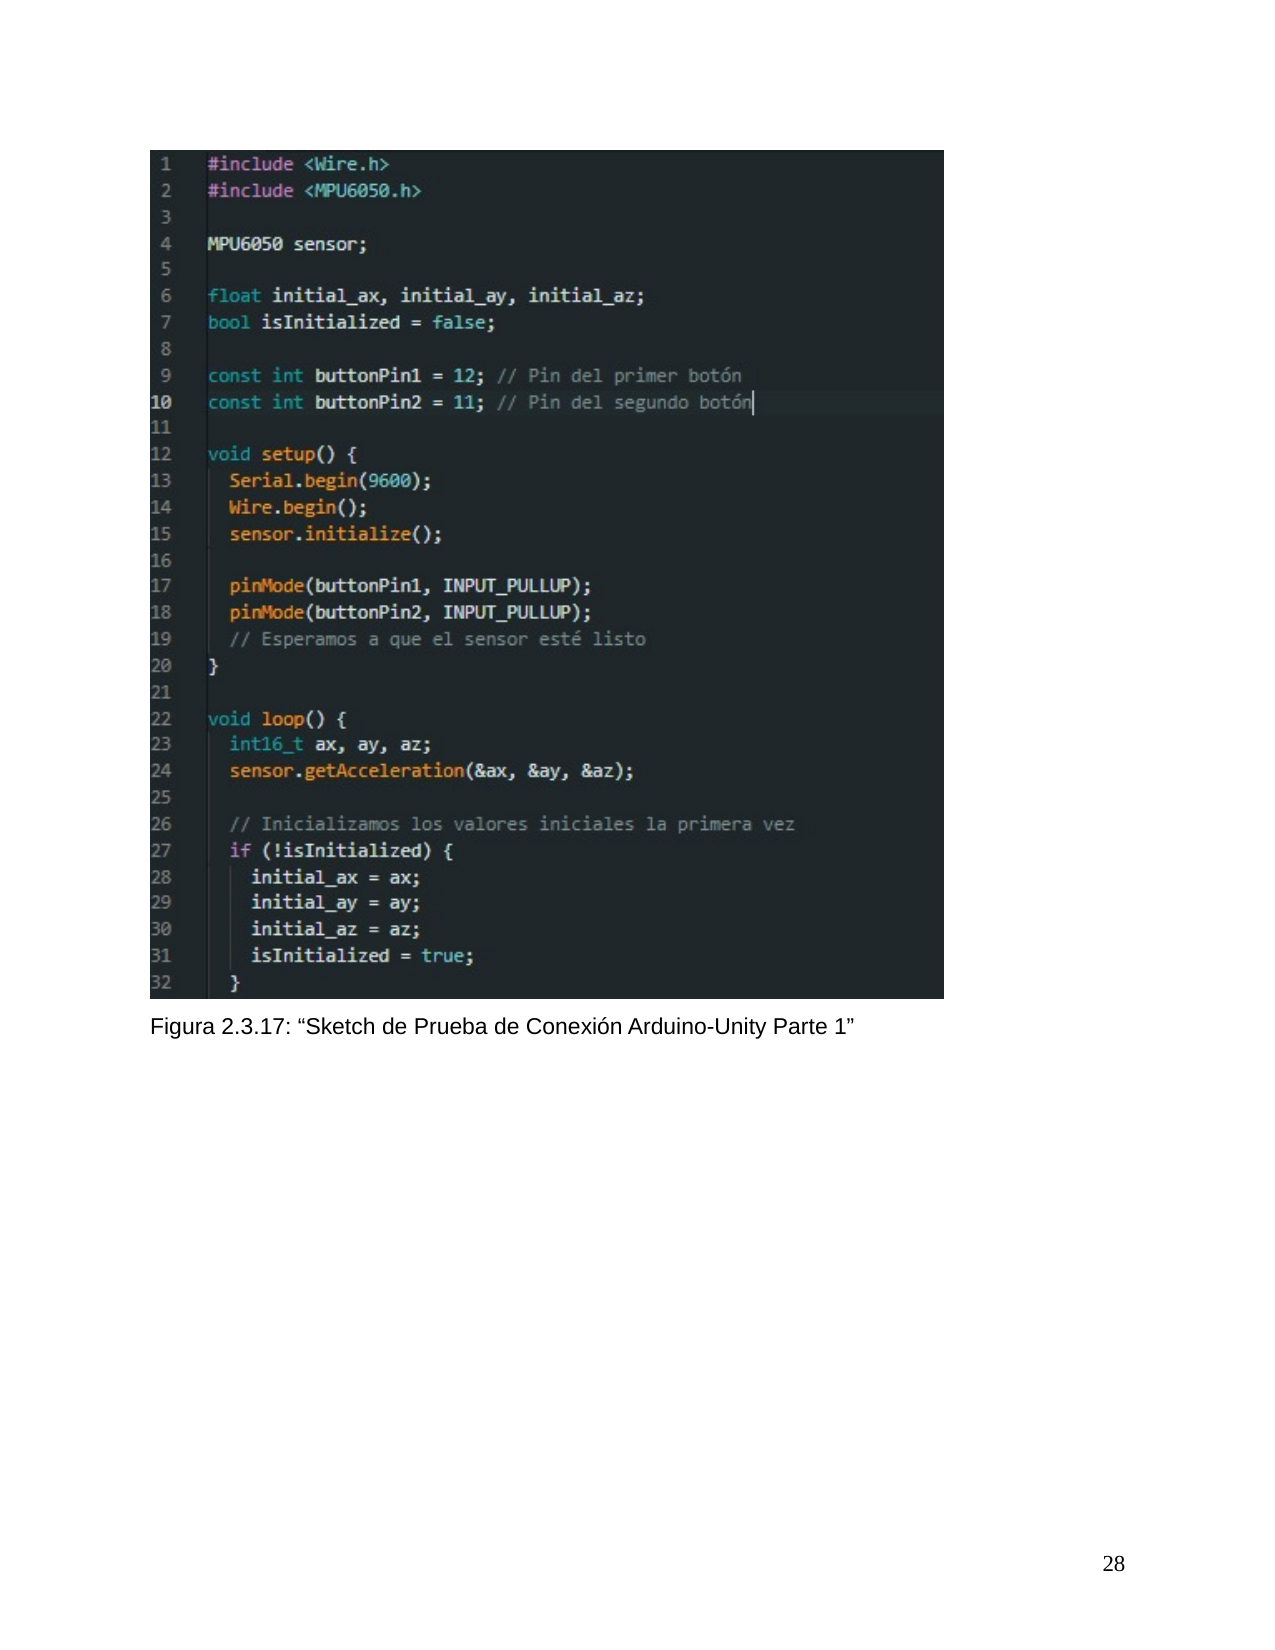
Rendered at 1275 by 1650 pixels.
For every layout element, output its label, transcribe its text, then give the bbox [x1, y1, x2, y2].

picture [150, 150, 944, 999]
text Figura 2.3.17: “Sketch de Prueba de Conexión Arduino-Unity Parte 1” [150, 1013, 1125, 1039]
